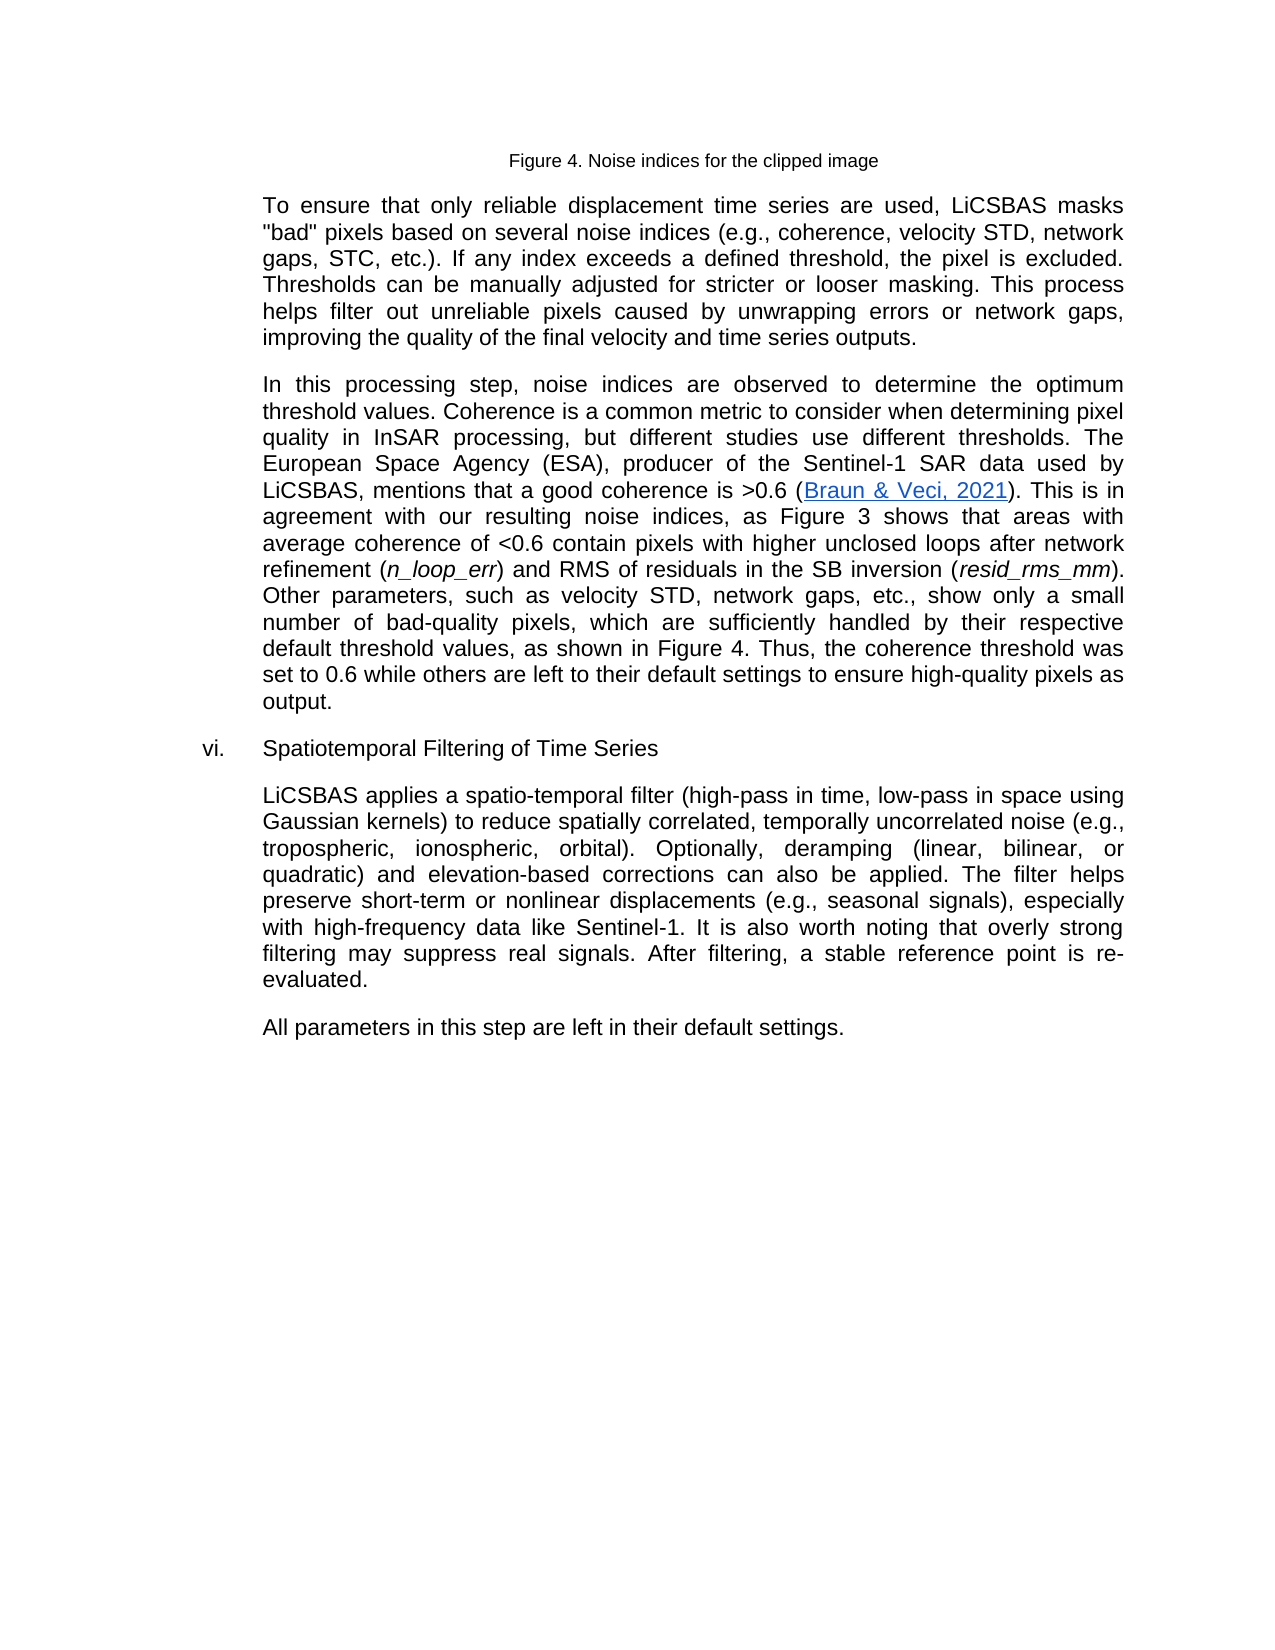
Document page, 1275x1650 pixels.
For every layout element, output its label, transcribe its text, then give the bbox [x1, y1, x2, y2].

text All parameters in this step are left in their default settings. [262, 1014, 1125, 1040]
text To ensure that only reliable displacement time series are used, LiCSBAS masks "bad" pixels based on several noise indices (e.g., coherence, velocity STD, network gaps, STC, etc.). If any index exceeds a defined threshold, the pixel is excluded. Thresholds can be manually adjusted for stricter or looser masking. This process helps filter out unreliable pixels caused by unwrapping errors or network gaps, improving the quality of the final velocity and time series outputs. [262, 192, 1125, 351]
text In this processing step, noise indices are observed to determine the optimum threshold values. Coherence is a common metric to consider when determining pixel quality in InSAR processing, but different studies use different thresholds. The European Space Agency (ESA), producer of the Sentinel-1 SAR data used by LiCSBAS, mentions that a good coherence is >0.6 (Braun & Veci, 2021). This is in agreement with our resulting noise indices, as Figure 3 shows that areas with average coherence of <0.6 contain pixels with higher unclosed loops after network refinement (n_loop_err) and RMS of residuals in the SB inversion (resid_rms_mm). Other parameters, such as velocity STD, network gaps, etc., show only a small number of bad-quality pixels, which are sufficiently handled by their respective default threshold values, as shown in Figure 4. Thus, the coherence threshold was set to 0.6 while others are left to their default settings to ensure high-quality pixels as output. [262, 371, 1125, 714]
text LiCSBAS applies a spatio-temporal filter (high-pass in time, low-pass in space using Gaussian kernels) to reduce spatially correlated, temporally uncorrelated noise (e.g., tropospheric, ionospheric, orbital). Optionally, deramping (linear, bilinear, or quadratic) and elevation-based corrections can also be applied. The filter helps preserve short-term or nonlinear displacements (e.g., seasonal signals), especially with high-frequency data like Sentinel-1. It is also worth noting that overly strong filtering may suppress real signals. After filtering, a stable reference point is re-evaluated. [262, 782, 1125, 993]
subtitle Figure 4. Noise indices for the clipped image [262, 150, 1125, 172]
subtitle Spatiotemporal Filtering of Time Series [225, 735, 1125, 761]
